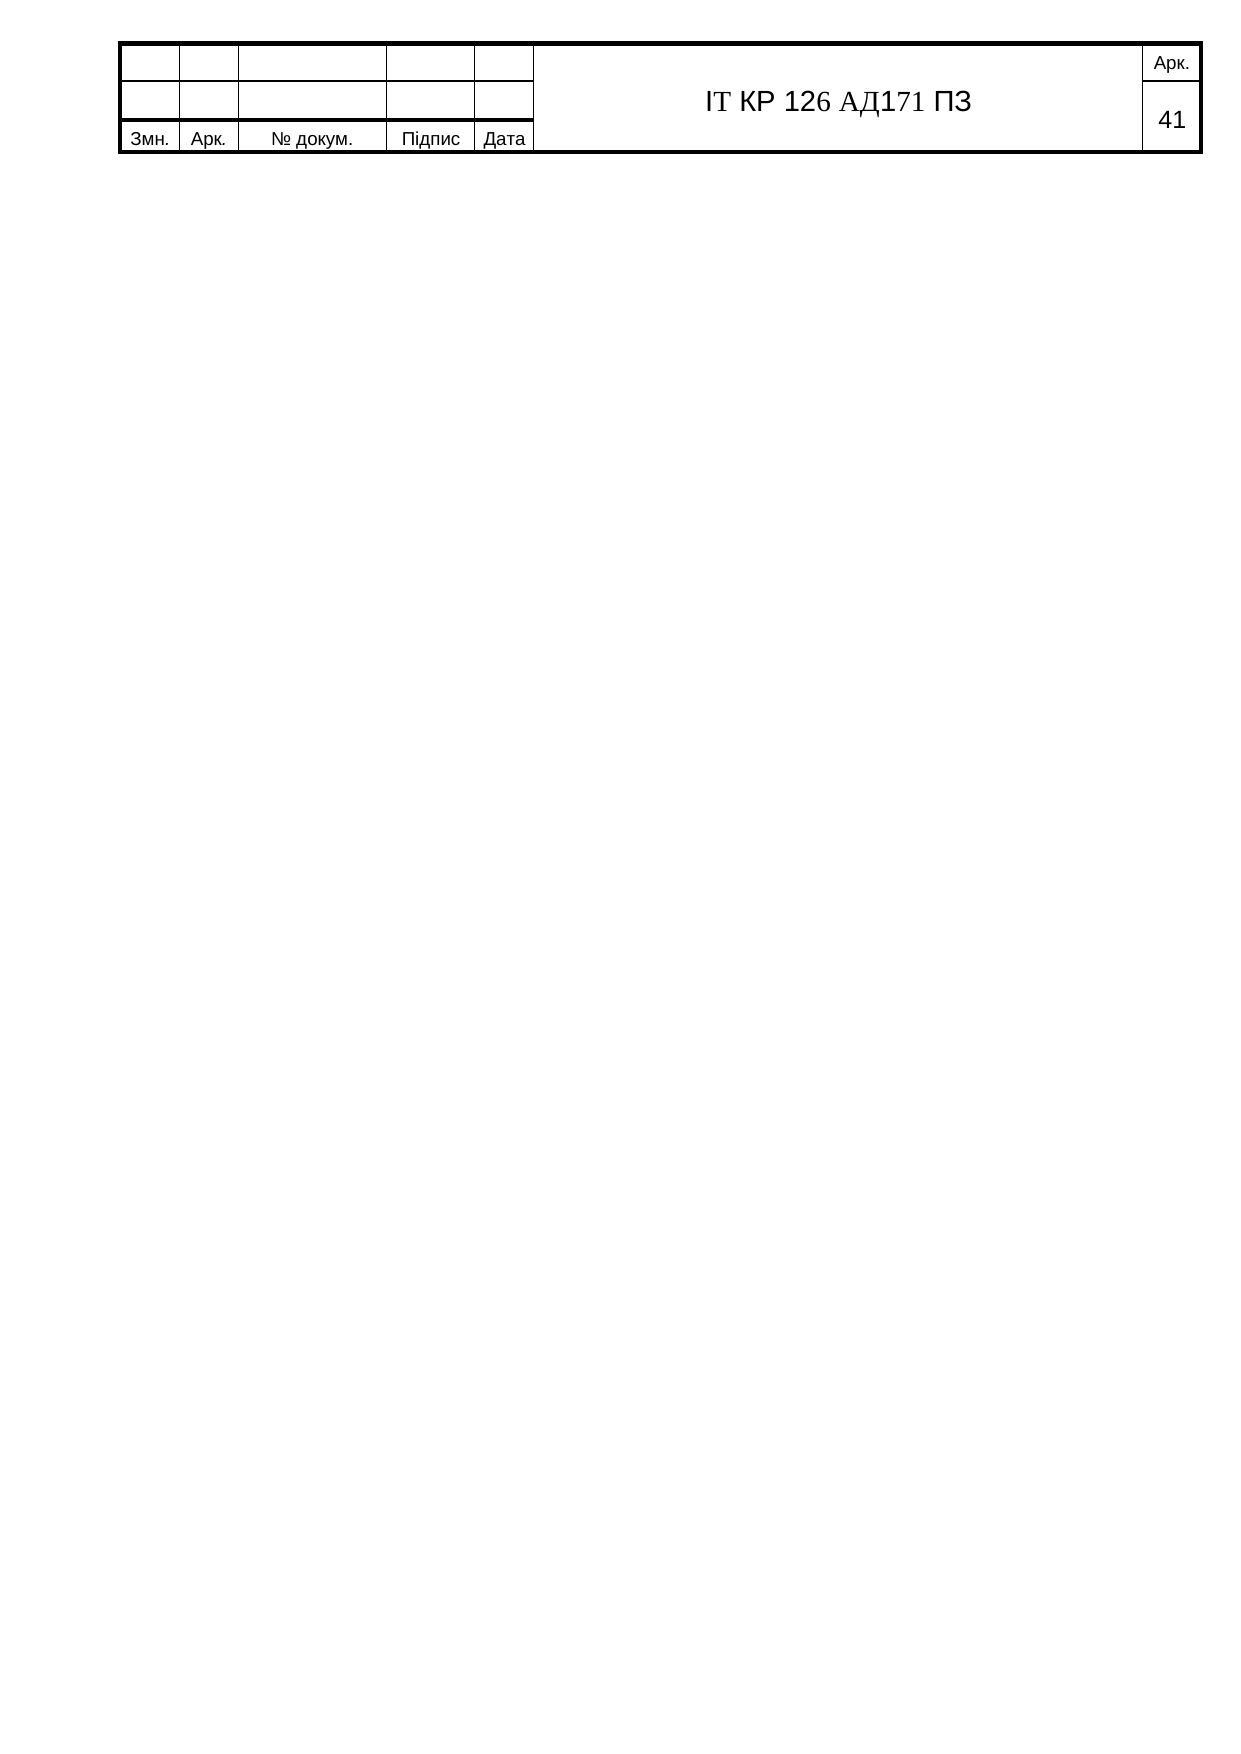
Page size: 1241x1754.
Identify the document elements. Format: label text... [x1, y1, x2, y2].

table_cell № докум. [239, 122, 386, 149]
table_cell Змн. [122, 122, 179, 149]
table_cell ІТ КР 126 АД171 ПЗ [534, 46, 1142, 149]
table_cell [239, 82, 386, 118]
table_cell [122, 82, 179, 118]
table_cell [387, 82, 474, 118]
table_cell [475, 82, 533, 118]
table_cell [180, 46, 238, 79]
table_cell Підпис [387, 122, 474, 149]
table_cell [387, 46, 474, 79]
table_cell Дата [475, 122, 533, 149]
table_cell 41 [1143, 82, 1199, 149]
table_cell Арк. [180, 122, 238, 149]
table_cell [122, 46, 179, 79]
table_cell [180, 82, 238, 118]
table_cell Арк. [1143, 46, 1199, 79]
table_cell [475, 46, 533, 79]
table_cell [239, 46, 386, 79]
